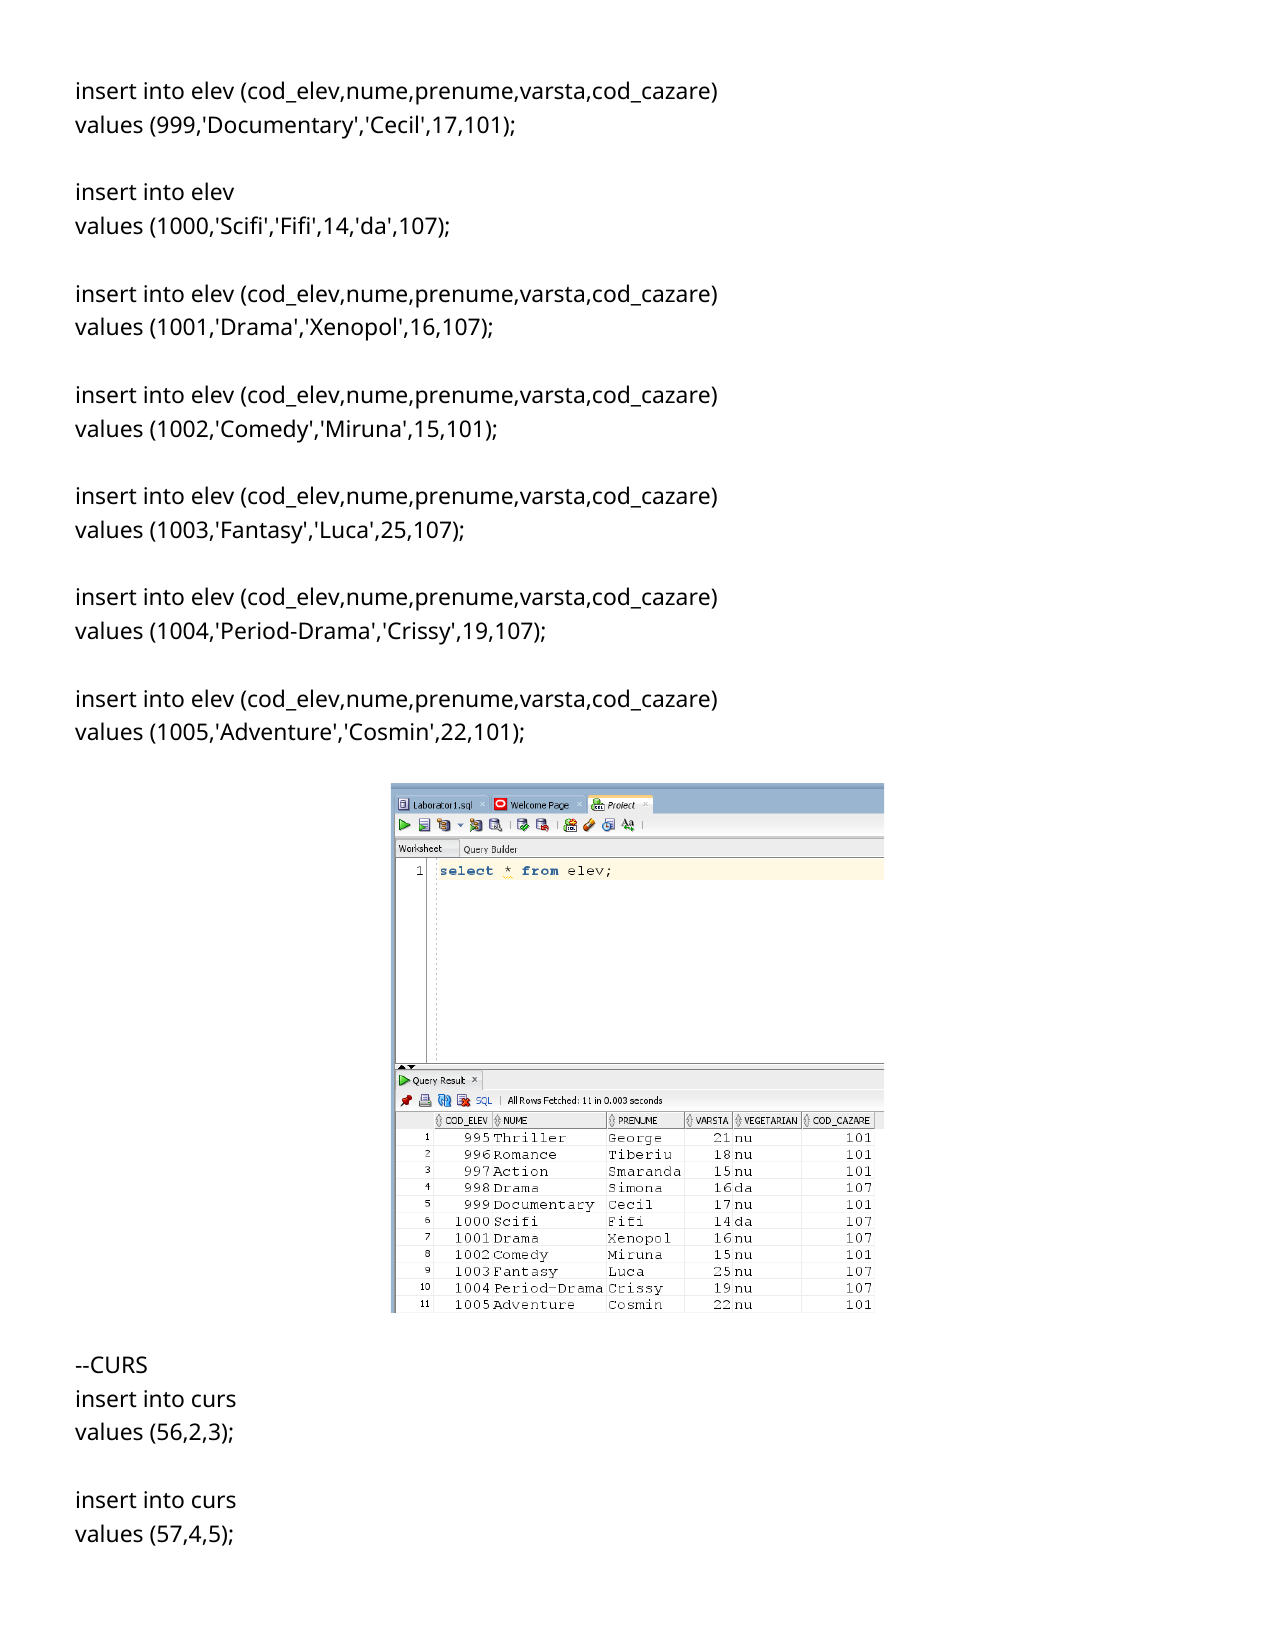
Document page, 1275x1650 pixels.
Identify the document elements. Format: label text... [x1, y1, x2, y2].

text insert into elev [75, 176, 1200, 207]
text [75, 75, 1200, 106]
text values (57,4,5); [75, 1518, 1200, 1549]
text values (1003,'Fantasy','Luca',25,107); [75, 514, 1200, 545]
text insert into elev (cod_elev,nume,prenume,varsta,cod_cazare) [75, 379, 1200, 410]
text --CURS [75, 1349, 1200, 1380]
text values (1001,'Drama','Xenopol',16,107); [75, 311, 1200, 342]
text values (999,'Documentary','Cecil',17,101); [75, 109, 1200, 140]
text insert into elev (cod_elev,nume,prenume,varsta,cod_cazare) [75, 581, 1200, 612]
text values (56,2,3); [75, 1416, 1200, 1448]
text values (1004,'Period-Drama','Crissy',19,107); [75, 615, 1200, 646]
text insert into curs [75, 1484, 1200, 1515]
text values (1000,'Scifi','Fifi',14,'da',107); [75, 210, 1200, 241]
text insert into elev (cod_elev,nume,prenume,varsta,cod_cazare) [75, 682, 1200, 714]
text insert into curs [75, 1383, 1200, 1414]
text values (1002,'Comedy','Miruna',15,101); [75, 412, 1200, 444]
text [75, 277, 1200, 309]
picture [390, 783, 885, 1313]
text insert into elev (cod_elev,nume,prenume,varsta,cod_cazare) [75, 480, 1200, 511]
text values (1005,'Adventure','Cosmin',22,101); [75, 716, 1200, 747]
